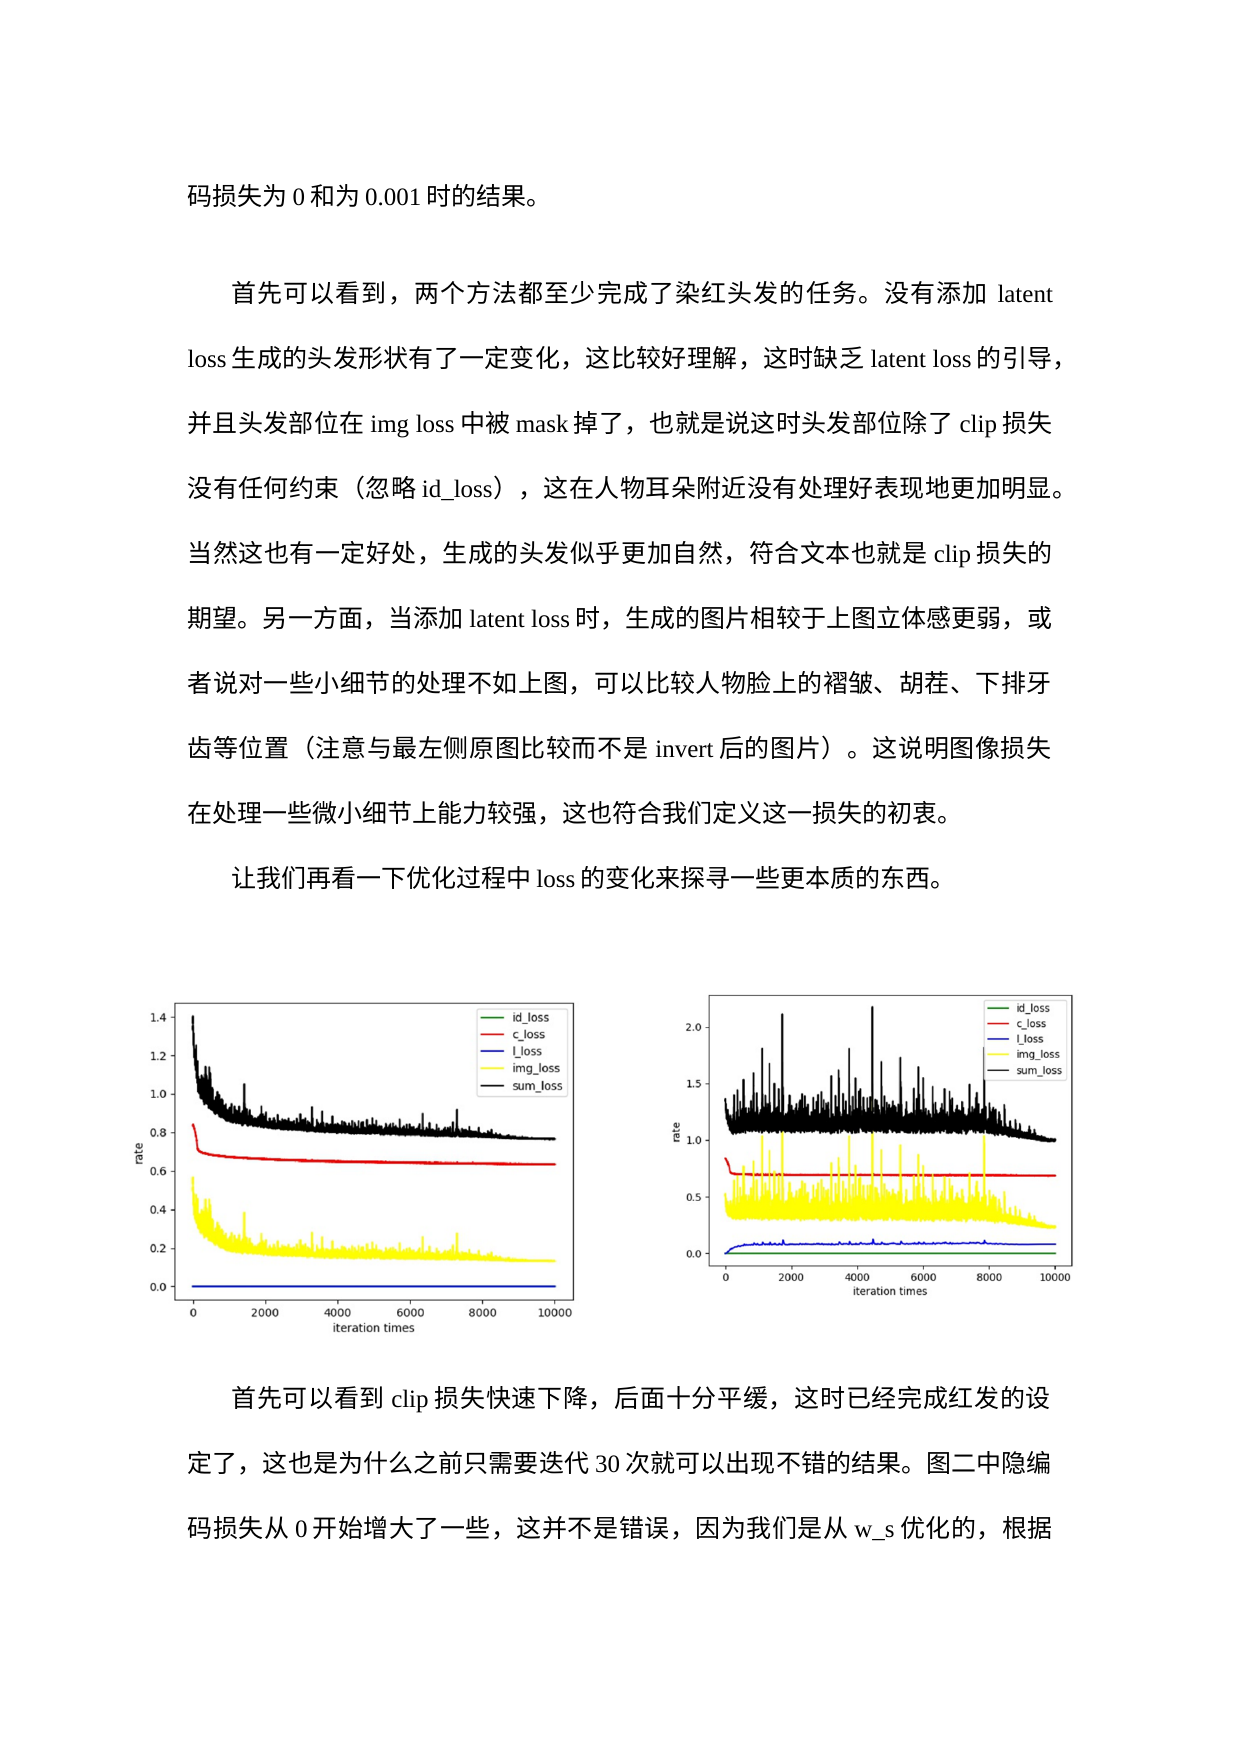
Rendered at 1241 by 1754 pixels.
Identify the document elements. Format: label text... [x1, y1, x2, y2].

picture [650, 952, 1118, 1304]
picture [110, 956, 624, 1342]
text 首先可以看到，两个方法都至少完成了染红头发的任务。没有添加latent loss生成的头发形状有了一定变化，这比较好理解，这时缺乏latent loss的引导，并且头发部位在img loss中被mask掉了，也就是说这时头发部位除了clip损失没有任何约束（忽略id_loss），这在人物耳朵附近没有处理好表现地更加明显。当然这也有一定好处，生成的头发似乎更加自然，符合文本也就是clip损失的期望。另一方面，当添加latent loss时，生成的图片相较于上图立体感更弱，或者说对一些小细节的处理不如上图，可以比较人物脸上的褶皱、胡茬、下排牙齿等位置（注意与最左侧原图比较而不是invert后的图片）。这说明图像损失在处理一些微小细节上能力较强，这也符合我们定义这一损失的初衷。 [187, 259, 1053, 844]
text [187, 1364, 1053, 1559]
text 让我们再看一下优化过程中loss的变化来探寻一些更本质的东西。 [187, 844, 1053, 909]
text 设定身份损失为0.005，图像损失的系数为50，为了让图像损失的作用变得明显，加大迭代次数到10000次，文本指令为’red hair’。以下分别展示了隐编码损失为0和为0.001时的结果。 [187, 162, 1053, 227]
